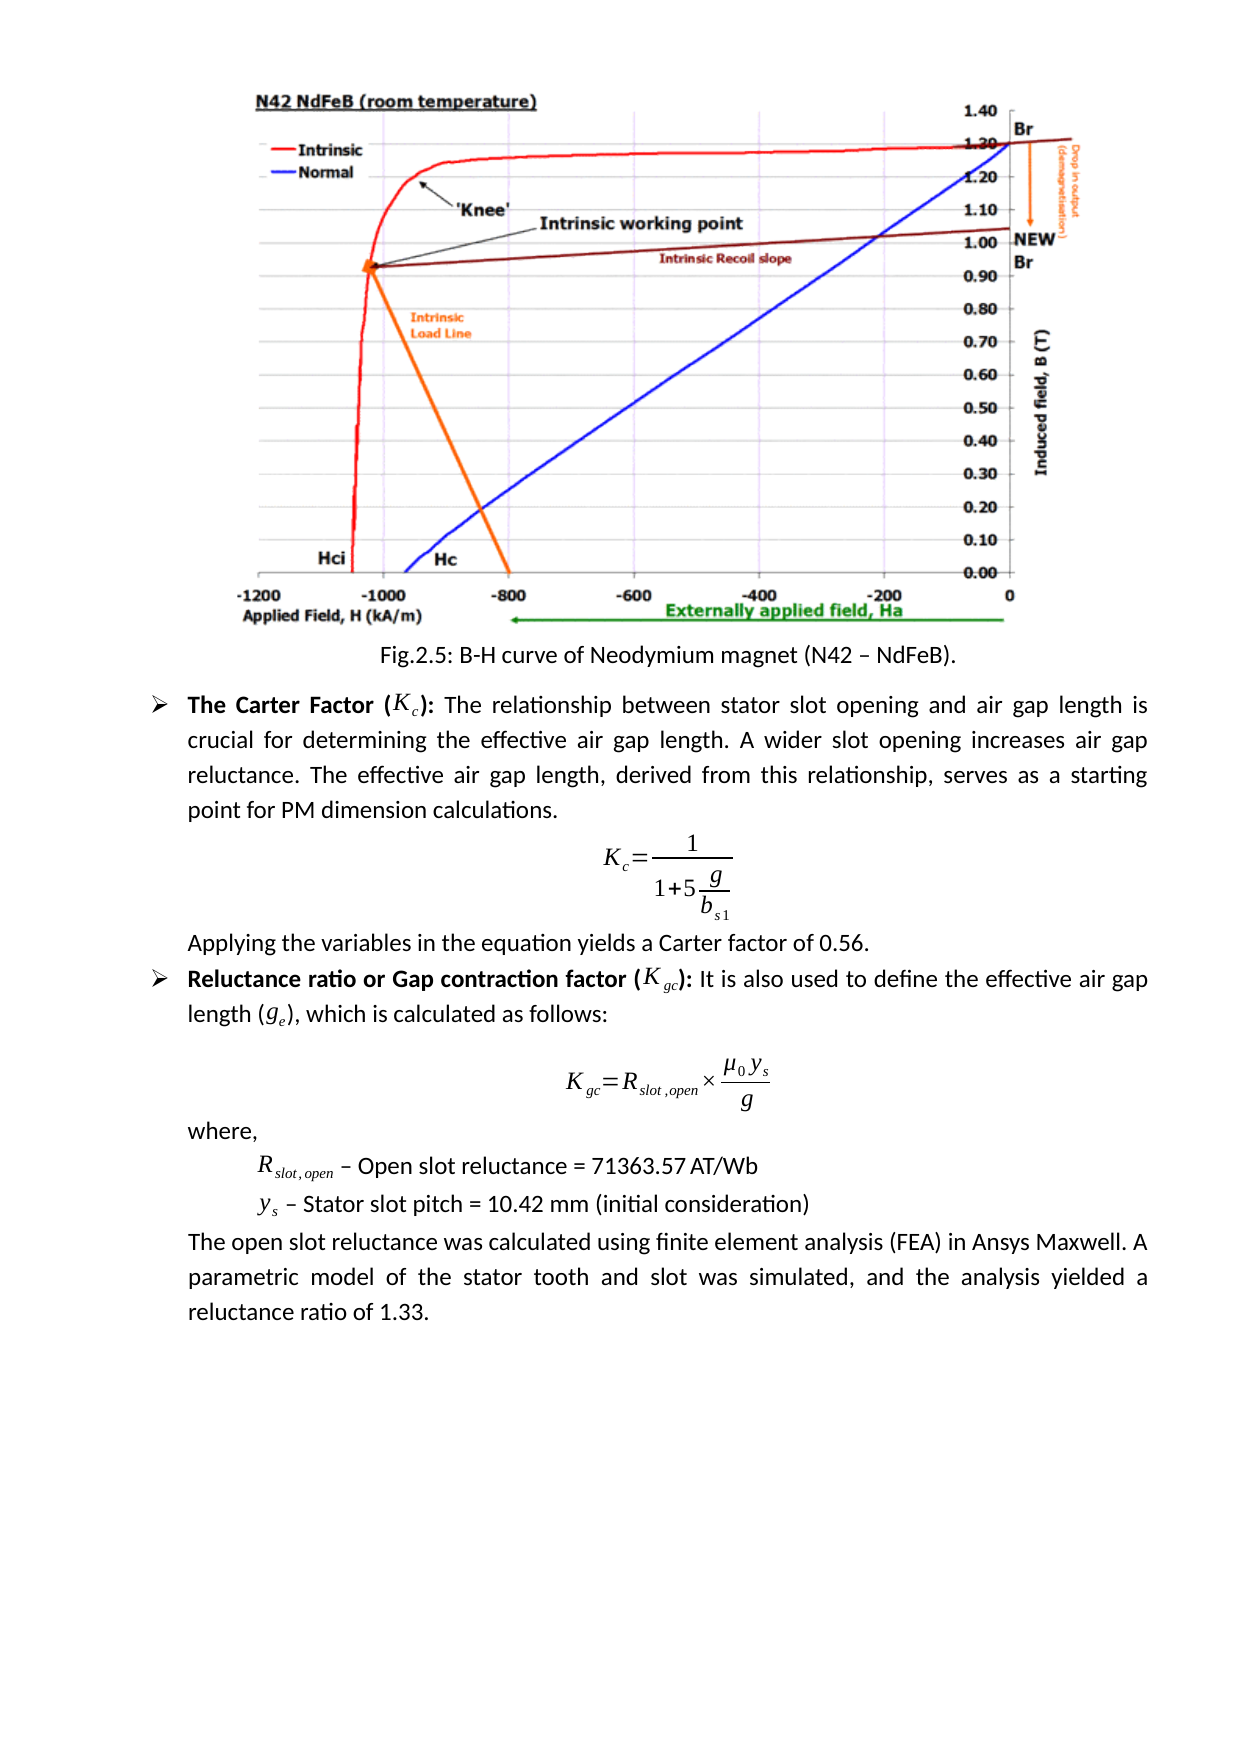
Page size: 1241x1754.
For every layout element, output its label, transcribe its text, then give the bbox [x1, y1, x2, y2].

picture [237, 91, 1100, 635]
list The Carter Factor (): The relationship between stator slot opening and air gap length is crucial for determining the effective air gap length. A wider slot opening increases air gap reluctance. The effective air gap length, derived from this relationship, serves as a starting point for PM dimension calculations. [150, 688, 1149, 825]
list Applying the variables in the equation yields a Carter factor of 0.56. [187, 927, 1149, 958]
text – Open slot reluctance = 71363.57 AT/Wb [256, 1151, 1149, 1183]
list Reluctance ratio or Gap contraction factor (): It is also used to define the effective air gap length (), which is calculated as follows: [150, 962, 1149, 1029]
text Fig.2.5: B-H curve of Neodymium magnet (N42 – NdFeB). [188, 639, 1149, 669]
text – Stator slot pitch = 10.42 mm (initial consideration) [256, 1188, 1149, 1221]
text The open slot reluctance was calculated using finite element analysis (FEA) in Ansys Maxwell. A parametric model of the stator tooth and slot was simulated, and the analysis yielded a reluctance ratio of 1.33. [188, 1226, 1149, 1327]
list where, [187, 1116, 1149, 1146]
